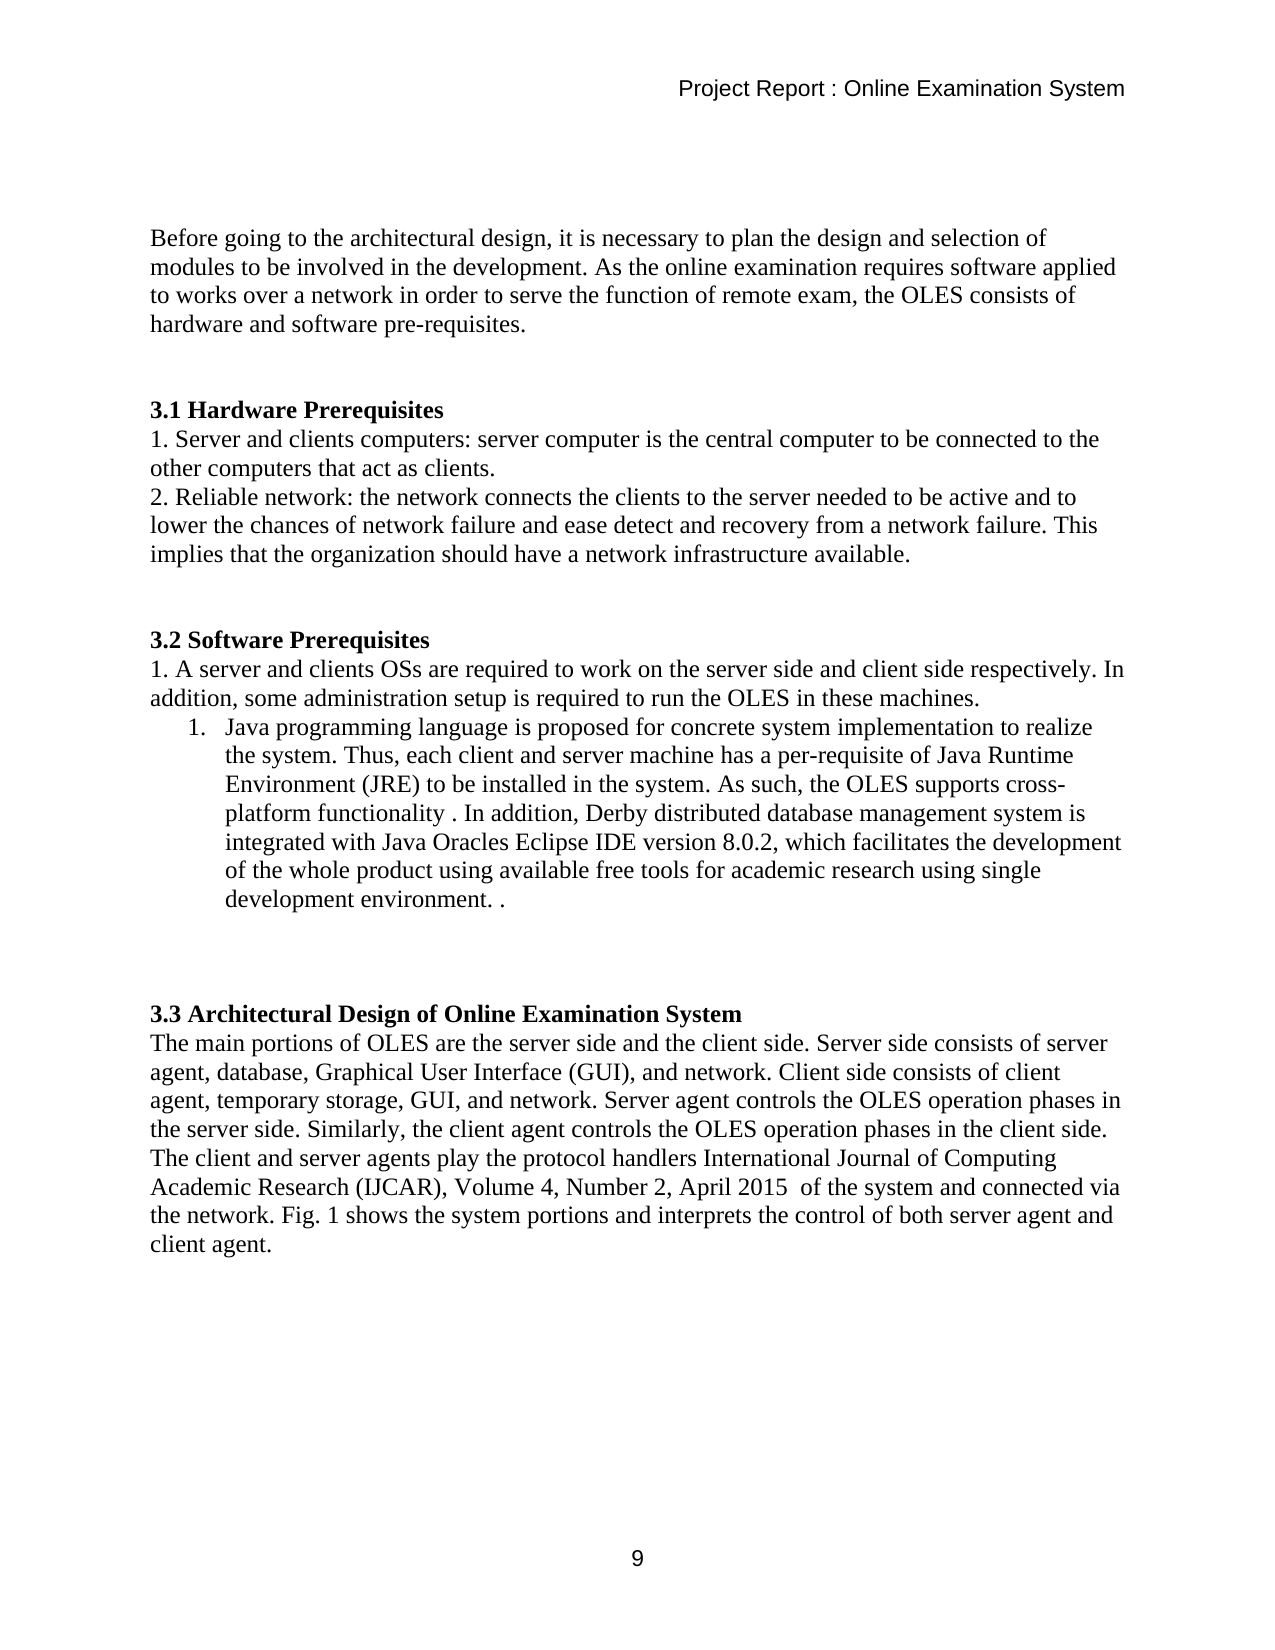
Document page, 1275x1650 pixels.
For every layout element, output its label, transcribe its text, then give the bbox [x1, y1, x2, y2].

text Before going to the architectural design, it is necessary to plan the design and selection of modules to be involved in the development. As the online examination requires software applied to works over a network in order to serve the function of remote exam, the OLES consists of hardware and software pre-requisites. [150, 223, 1125, 338]
text 1. Server and clients computers: server computer is the central computer to be connected to the other computers that act as clients. [150, 424, 1125, 482]
text 3.2 Software Prerequisites [150, 625, 1125, 654]
text 3.3 Architectural Design of Online Examination System [150, 999, 1125, 1028]
text 3.1 Hardware Prerequisites [150, 395, 1125, 424]
text The main portions of OLES are the server side and the client side. Server side consists of server [150, 1028, 1125, 1057]
text 1. A server and clients OSs are required to work on the server side and client side respectively. In [150, 654, 1125, 683]
text agent, database, Graphical User Interface (GUI), and network. Client side consists of client agent, temporary storage, GUI, and network. Server agent controls the OLES operation phases in the server side. Similarly, the client agent controls the OLES operation phases in the client side. The client and server agents play the protocol handlers International Journal of Computing Academic Research (IJCAR), Volume 4, Number 2, April 2015 of the system and connected via the network. Fig. 1 shows the system portions and interprets the control of both server agent and client agent. [150, 1057, 1125, 1258]
text 2. Reliable network: the network connects the clients to the server needed to be active and to lower the chances of network failure and ease detect and recovery from a network failure. This implies that the organization should have a network infrastructure available. [150, 482, 1125, 568]
list Java programming language is proposed for concrete system implementation to realize the system. Thus, each client and server machine has a per-requisite of Java Runtime Environment (JRE) to be installed in the system. As such, the OLES supports cross-platform functionality . In addition, Derby distributed database management system is integrated with Java Oracles Eclipse IDE version 8.0.2, which facilitates the development of the whole product using available free tools for academic research using single development environment. . [187, 712, 1125, 913]
text addition, some administration setup is required to run the OLES in these machines. [150, 683, 1125, 712]
